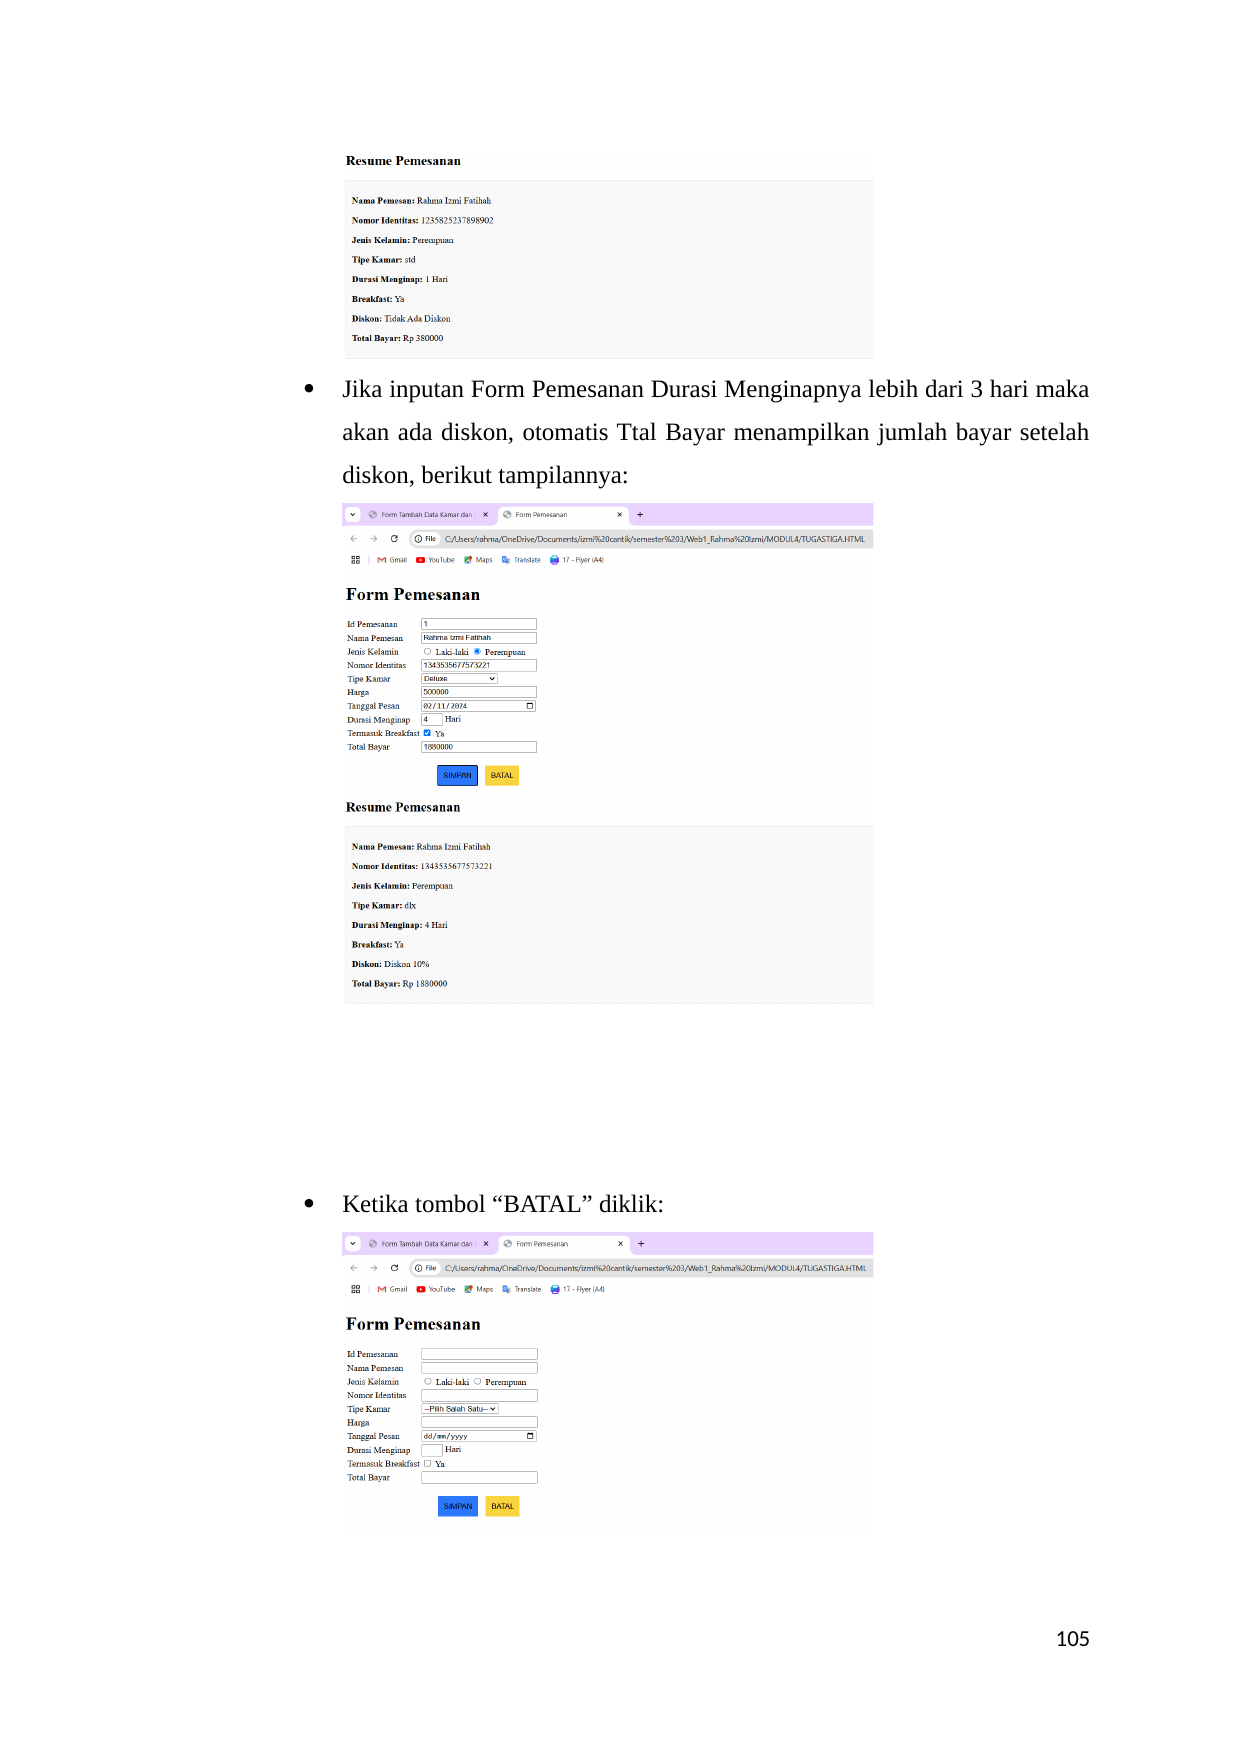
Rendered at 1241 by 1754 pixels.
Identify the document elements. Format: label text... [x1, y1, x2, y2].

picture [342, 1232, 874, 1534]
list Ketika tombol “BATAL” diklik: [304, 1189, 1090, 1218]
list Jika inputan Form Pemesanan Durasi Menginapnya lebih dari 3 hari maka akan ada diskon, otomatis Ttal Bayar menampilkan jumlah bayar setelah diskon, berikut tampilannya: [304, 374, 1090, 489]
picture [342, 150, 874, 361]
picture [342, 503, 874, 1004]
